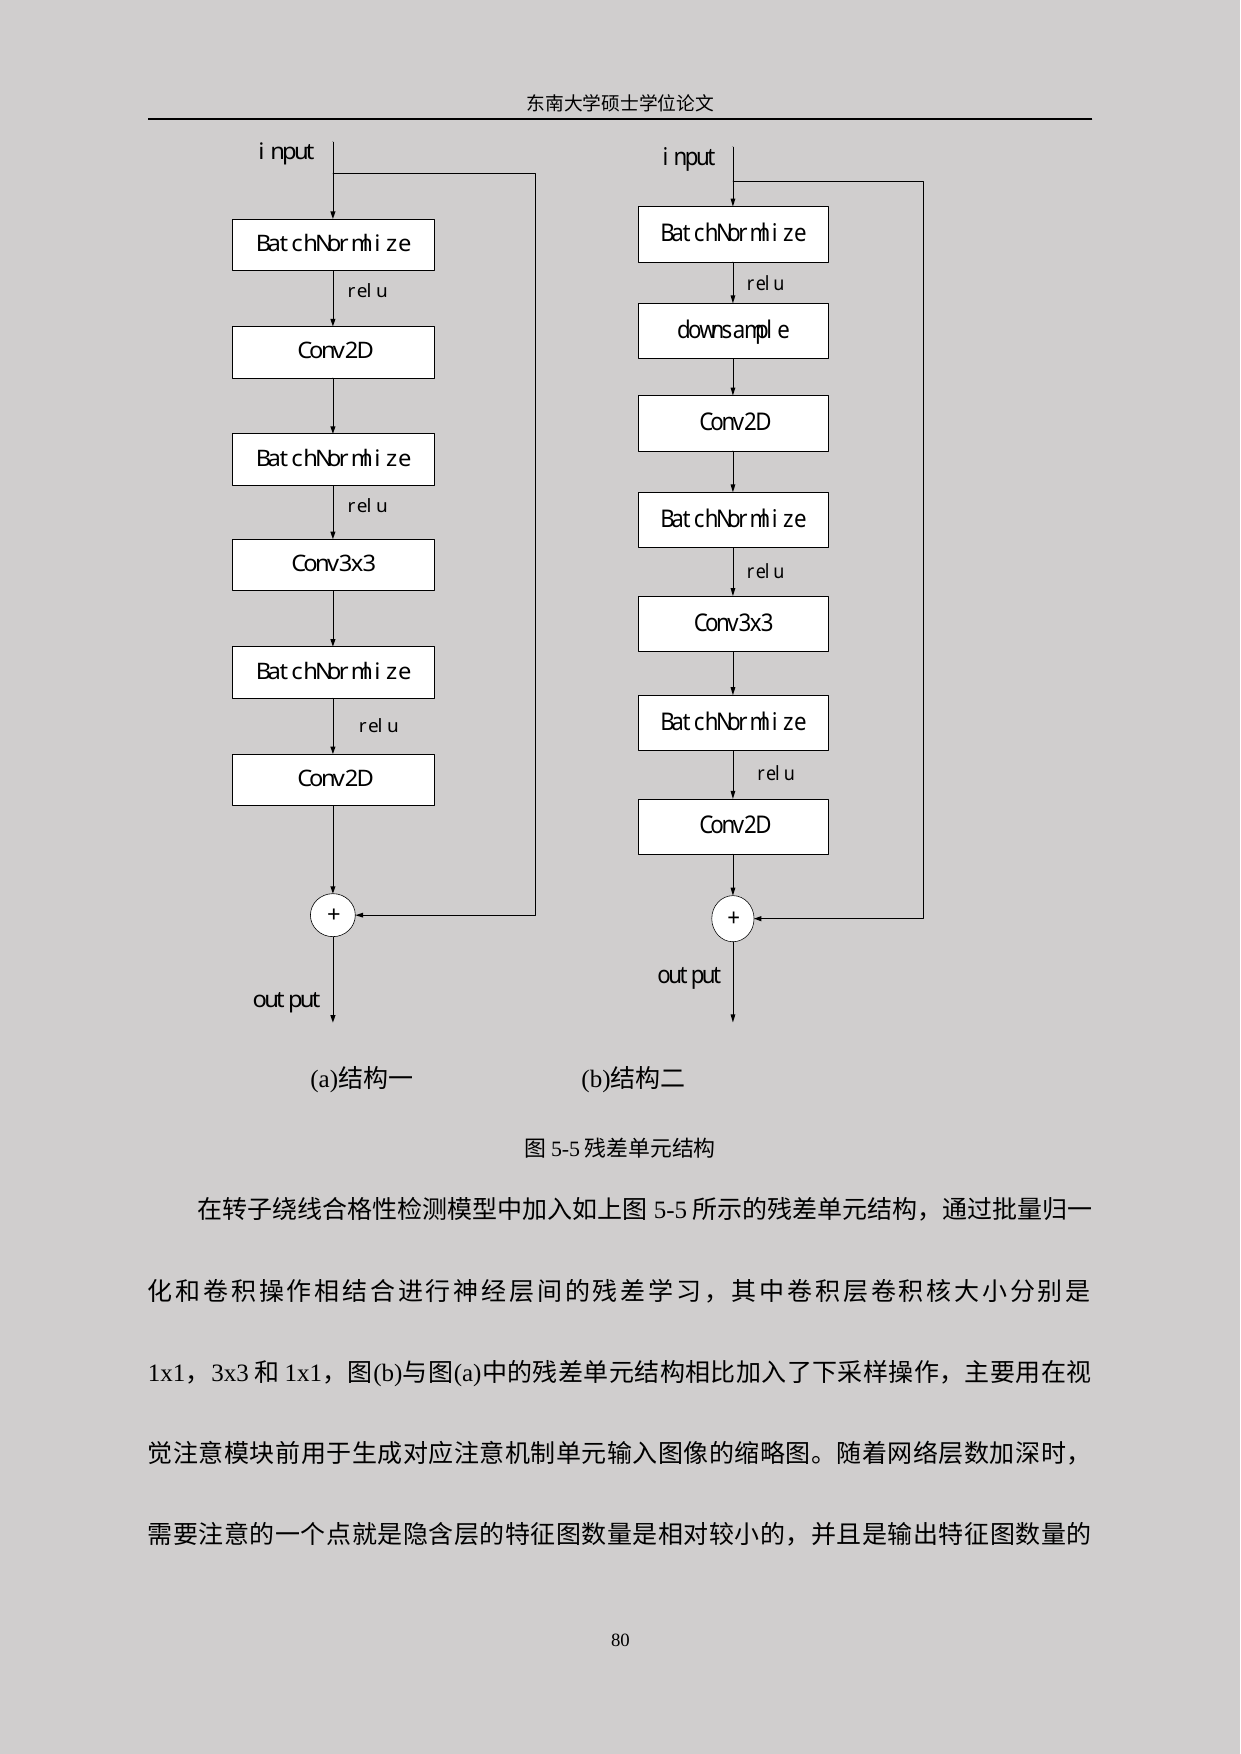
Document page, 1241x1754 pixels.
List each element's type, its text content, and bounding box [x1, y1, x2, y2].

text 图5-5残差单元结构 [148, 1131, 1092, 1163]
text (a)结构一 (b)结构二 [148, 1044, 1092, 1109]
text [148, 1176, 1092, 1566]
